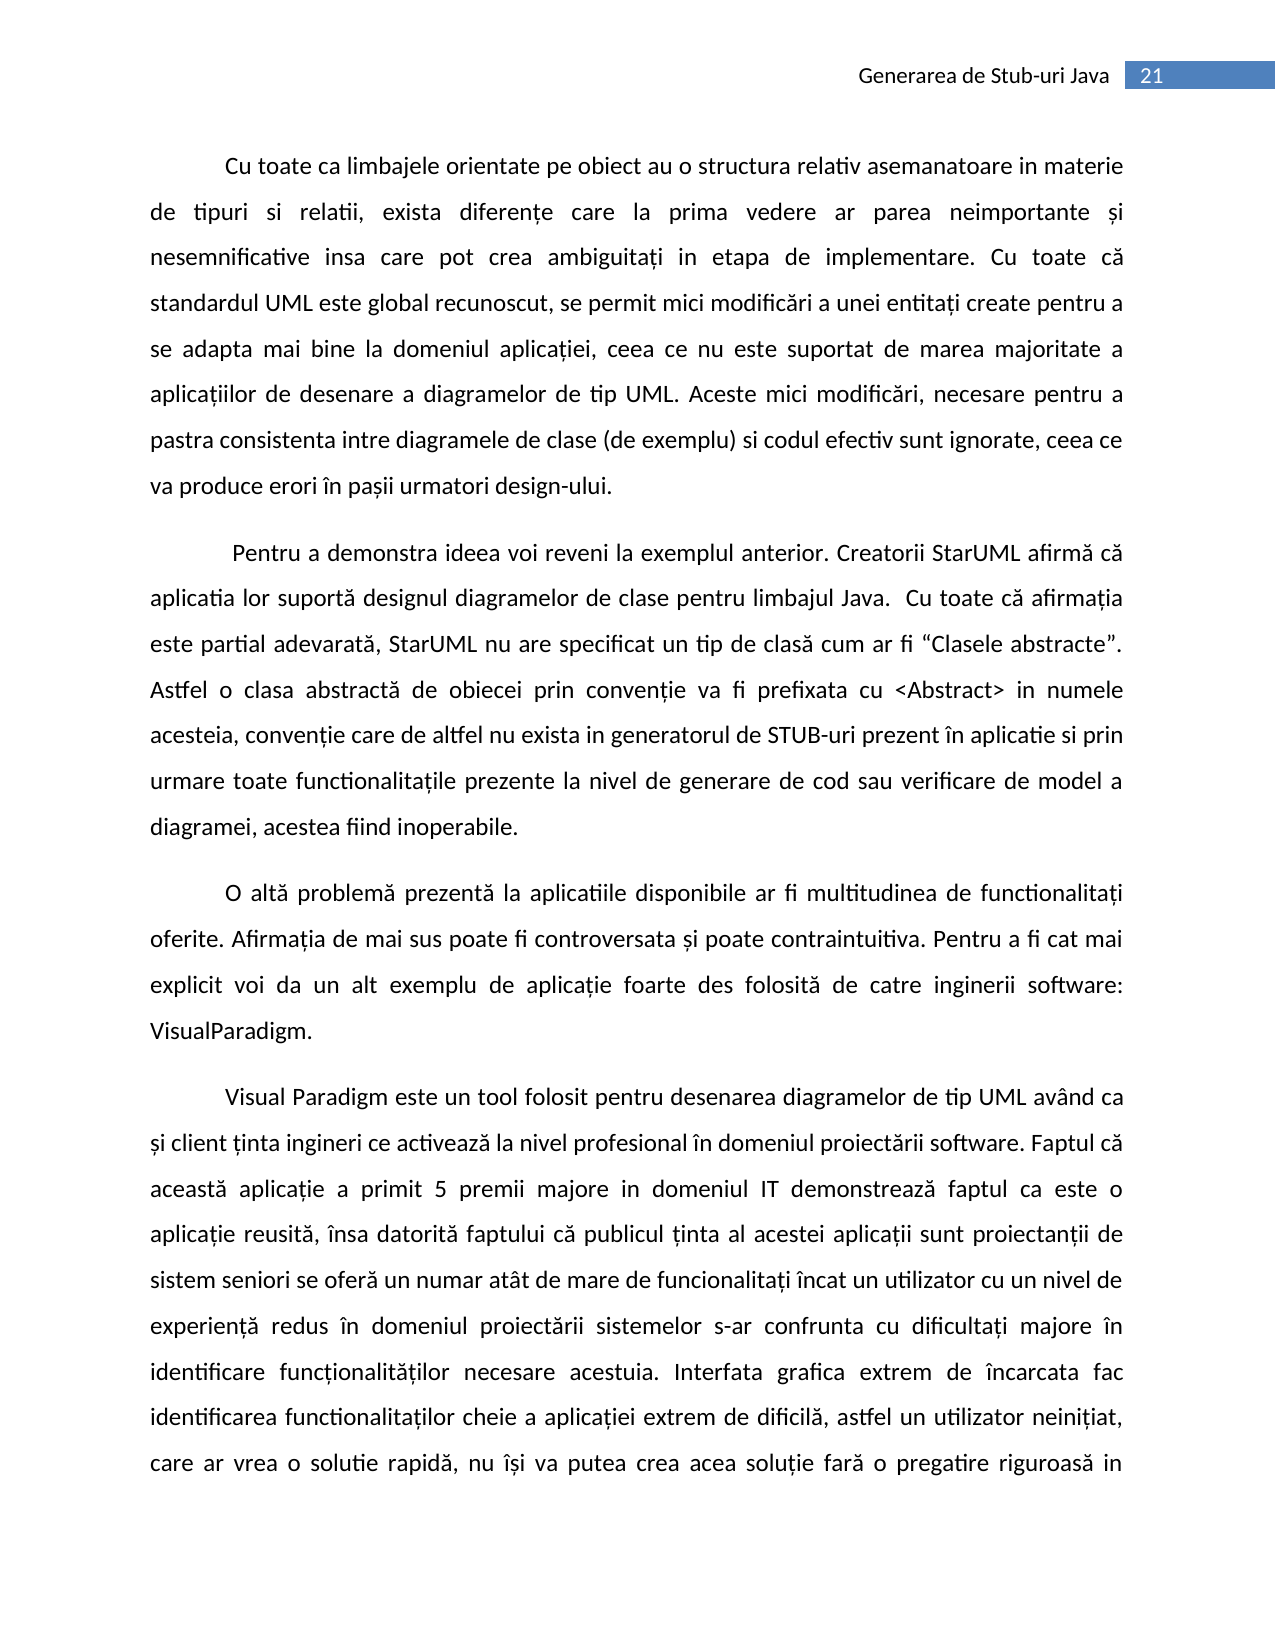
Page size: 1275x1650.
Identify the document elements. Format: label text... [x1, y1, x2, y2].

text Cu toate ca limbajele orientate pe obiect au o structura relativ asemanatoare in materie de tipuri si relatii, exista diferențe care la prima vedere ar parea neimportante și nesemnificative insa care pot crea ambiguitați in etapa de implementare. Cu toate că standardul UML este global recunoscut, se permit mici modificări a unei entitați create pentru a se adapta mai bine la domeniul aplicației, ceea ce nu este suportat de marea majoritate a aplicațiilor de desenare a diagramelor de tip UML. Aceste mici modificări, necesare pentru a pastra consistenta intre diagramele de clase (de exemplu) si codul efectiv sunt ignorate, ceea ce va produce erori în pașii urmatori design-ului. [150, 150, 1125, 501]
text O altă problemă prezentă la aplicatiile disponibile ar fi multitudinea de functionalitați oferite. Afirmația de mai sus poate fi controversata și poate contraintuitiva. Pentru a fi cat mai explicit voi da un alt exemplu de aplicație foarte des folosită de catre inginerii software: VisualParadigm. [150, 878, 1125, 1045]
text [150, 1081, 1125, 1478]
text Pentru a demonstra ideea voi reveni la exemplul anterior. Creatorii StarUML afirmă că aplicatia lor suportă designul diagramelor de clase pentru limbajul Java. Cu toate că afirmația este partial adevarată, StarUML nu are specificat un tip de clasă cum ar fi “Clasele abstracte”. Astfel o clasa abstractă de obiecei prin convenție va fi prefixata cu <Abstract> in numele acesteia, convenție care de altfel nu exista in generatorul de STUB-uri prezent în aplicatie si prin urmare toate functionalitațile prezente la nivel de generare de cod sau verificare de model a diagramei, acestea fiind inoperabile. [150, 537, 1125, 842]
